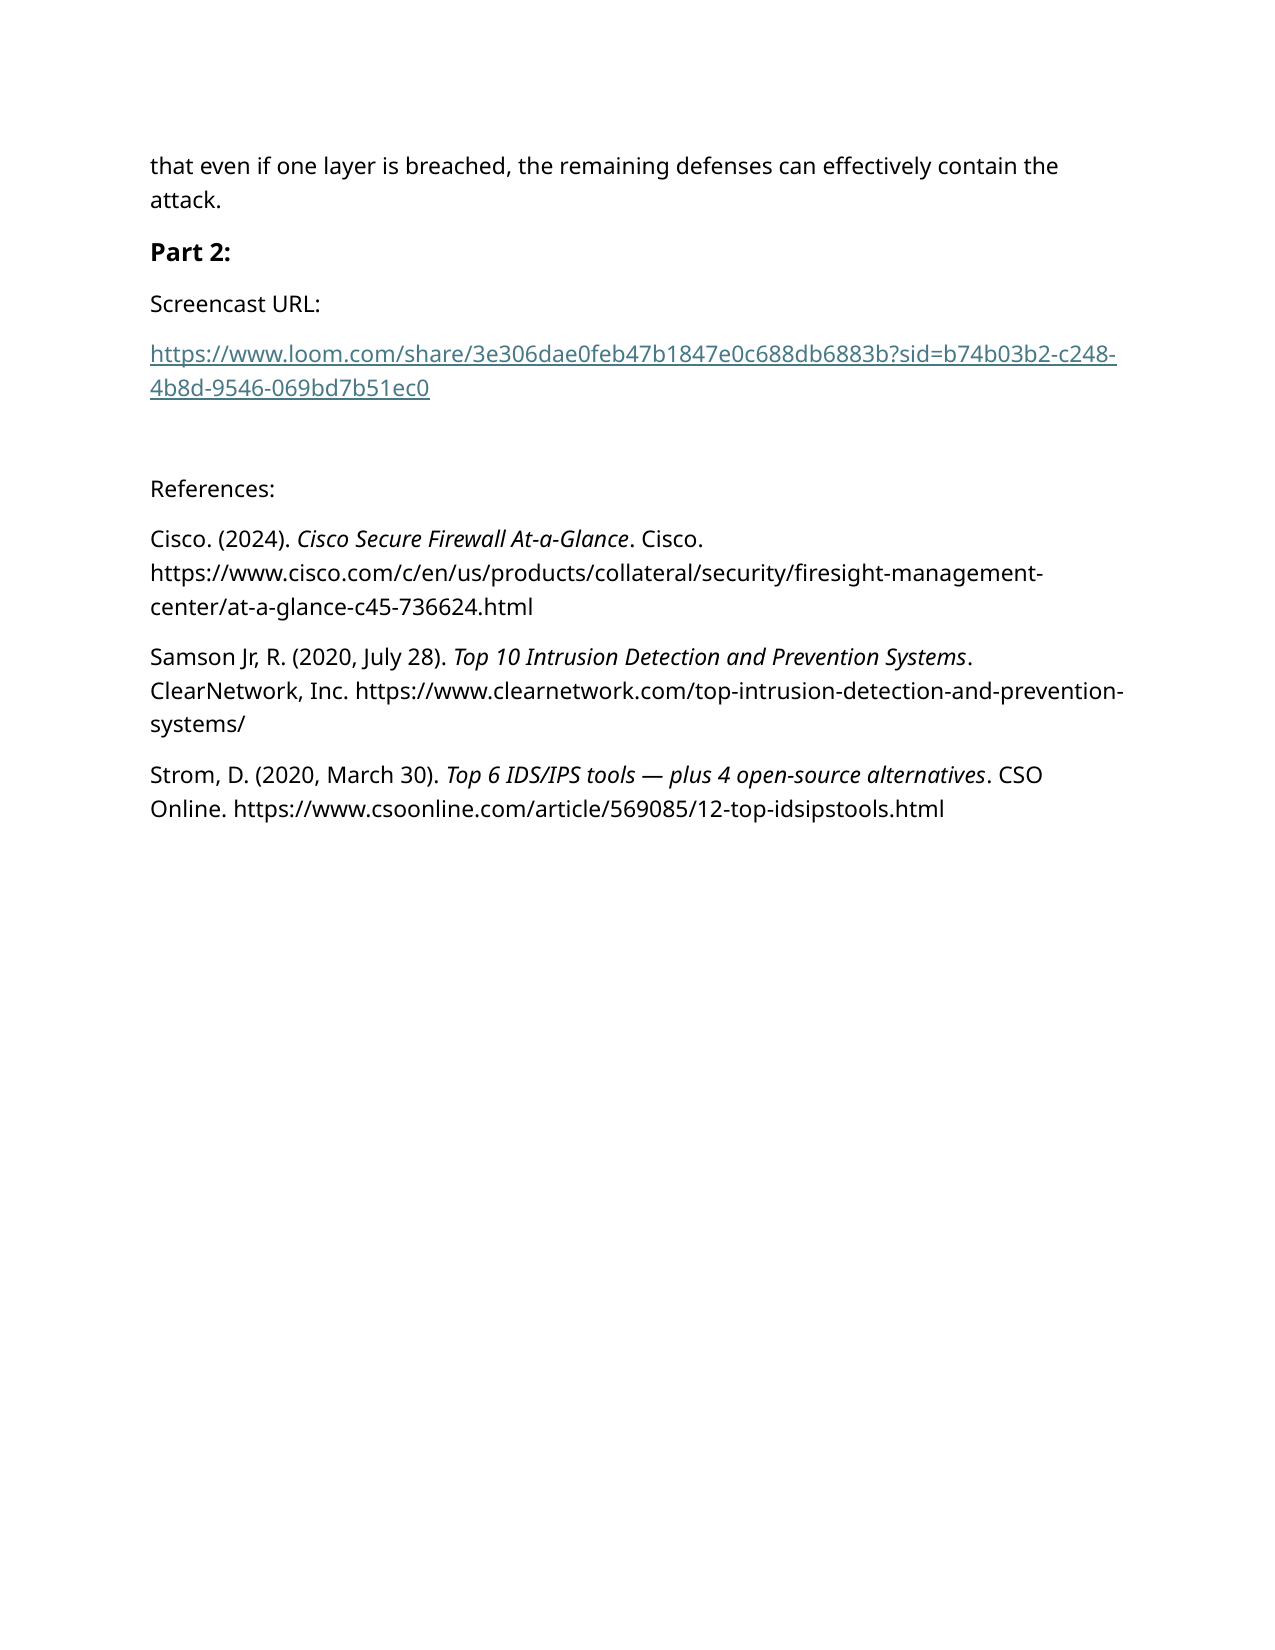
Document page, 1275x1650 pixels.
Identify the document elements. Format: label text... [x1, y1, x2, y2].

text Cisco. (2024). Cisco Secure Firewall At-a-Glance. Cisco. https://www.cisco.com/c/en/us/products/collateral/security/firesight-management-center/at-a-glance-c45-736624.html [150, 523, 1125, 622]
text References: [150, 473, 1125, 504]
text Screencast URL: [150, 288, 1125, 319]
text Part 2: [150, 234, 1125, 268]
text https://www.loom.com/share/3e306dae0feb47b1847e0c688db6883b?sid=b74b03b2-c248-4b8d-9546-069bd7b51ec0 [150, 338, 1125, 403]
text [150, 150, 1125, 215]
text Strom, D. (2020, March 30). Top 6 IDS/IPS tools — plus 4 open-source alternatives. CSO Online. https://www.csoonline.com/article/569085/12-top-idsipstools.html [150, 759, 1125, 824]
text Samson Jr, R. (2020, July 28). Top 10 Intrusion Detection and Prevention Systems. ClearNetwork, Inc. https://www.clearnetwork.com/top-intrusion-detection-and-prevention-systems/ [150, 641, 1125, 740]
